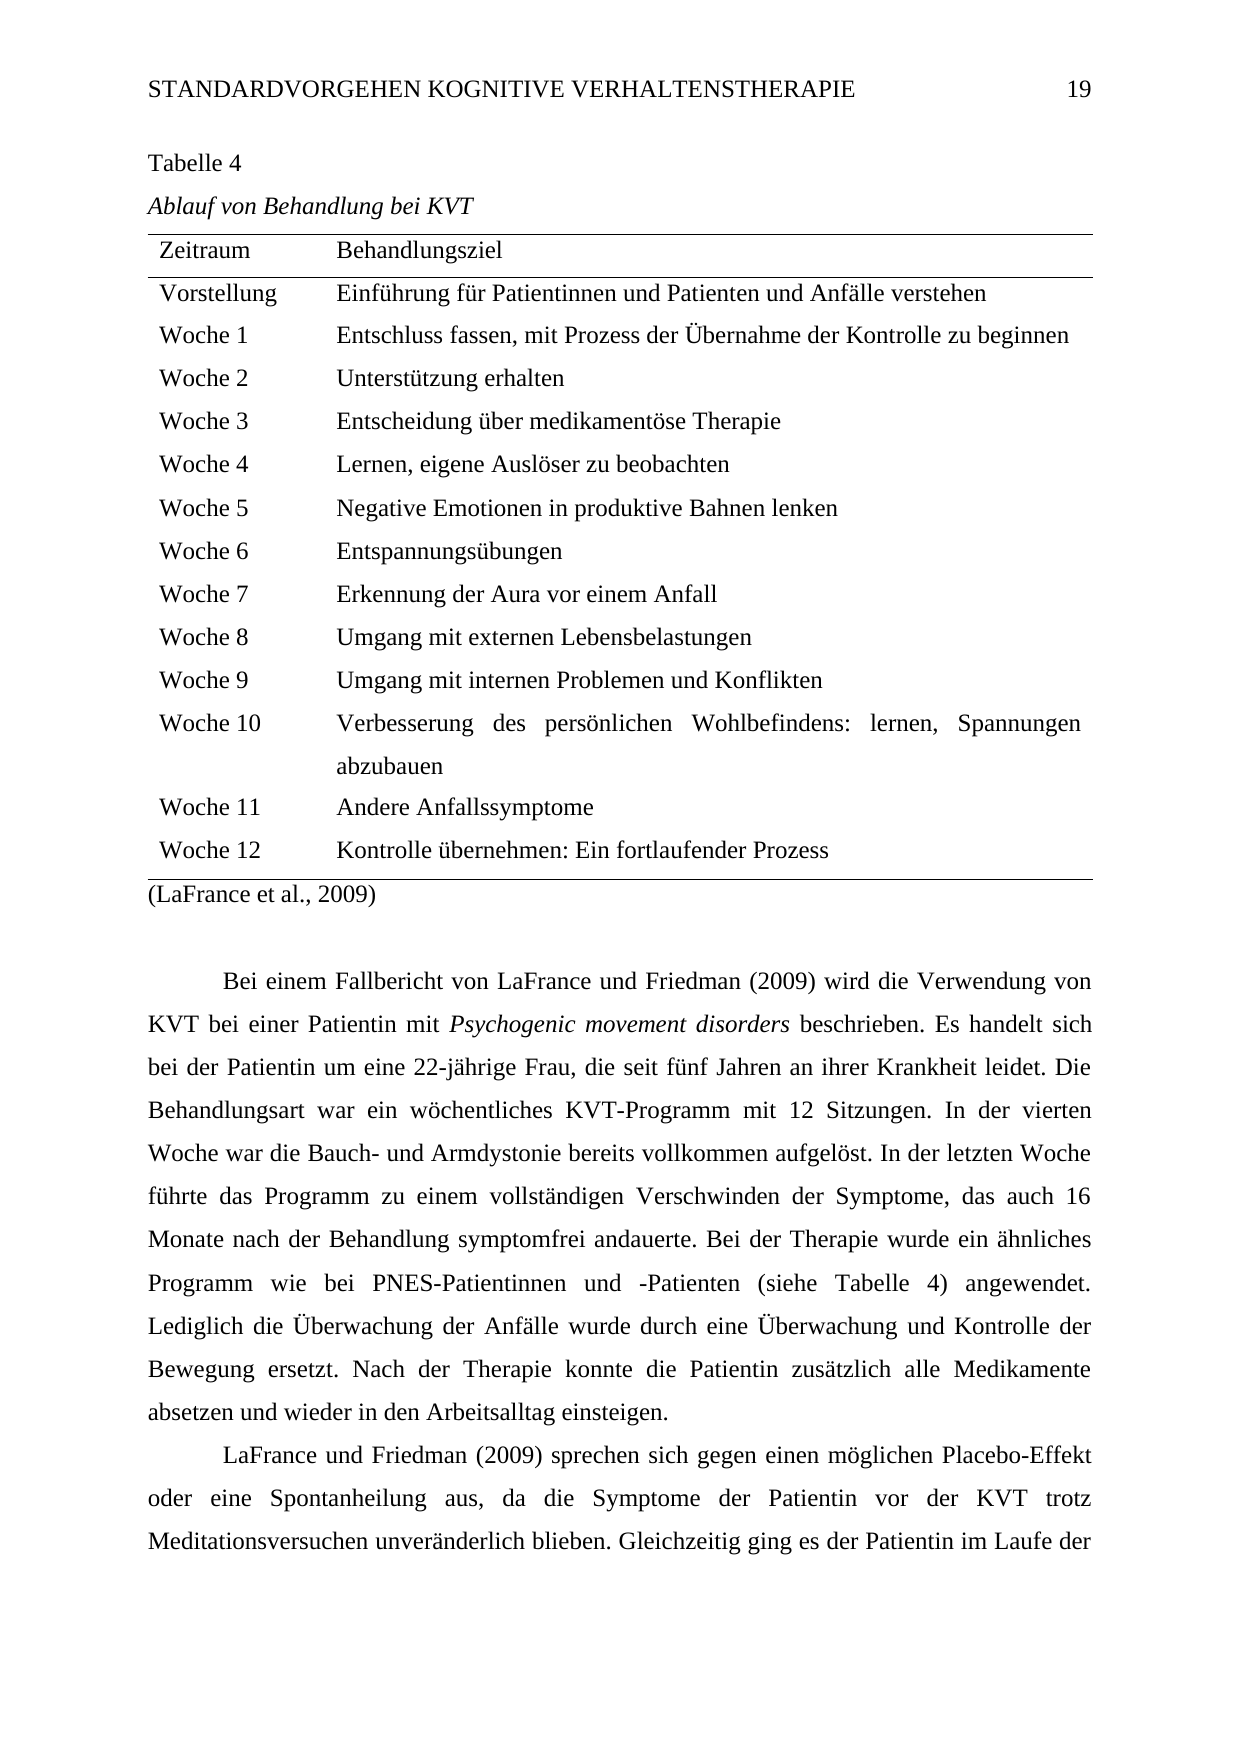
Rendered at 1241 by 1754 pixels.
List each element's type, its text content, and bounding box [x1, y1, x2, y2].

table_cell Woche 9 [148, 665, 325, 708]
table_cell Verbesserung des persönlichen Wohlbefindens: lernen, Spannungen abzubauen [325, 708, 1093, 792]
table_cell Woche 1 [148, 320, 325, 363]
table_cell Vorstellung [148, 278, 325, 320]
table_cell Kontrolle übernehmen: Ein fortlaufender Prozess [325, 835, 1093, 878]
table_cell Woche 3 [148, 406, 325, 449]
table_cell Entspannungsübungen [325, 536, 1093, 579]
table_header Behandlungsziel [325, 235, 1093, 277]
text Tabelle 4 Ablauf von Behandlung bei KVT [148, 148, 1092, 219]
table_header Zeitraum [148, 235, 325, 277]
table_cell Woche 12 [148, 835, 325, 878]
text Bei einem Fallbericht von LaFrance und Friedman (2009) wird die Verwendung von KVT bei einer Patientin mit Psychogenic movement disorders beschrieben. Es handelt sich bei der Patientin um eine 22-jährige Frau, die seit fünf Jahren an ihrer Krankheit leidet. Die Behandlungsart war ein wöchentliches KVT-Programm mit 12 Sitzungen. In der vierten Woche war die Bauch- und Armdystonie bereits vollkommen aufgelöst. In der letzten Woche führte das Programm zu einem vollständigen Verschwinden der Symptome, das auch 16 Monate nach der Behandlung symptomfrei andauerte. Bei der Therapie wurde ein ähnliches Programm wie bei PNES-Patientinnen und -Patienten (siehe Tabelle 4) angewendet. Lediglich die Überwachung der Anfälle wurde durch eine Überwachung und Kontrolle der Bewegung ersetzt. Nach der Therapie konnte die Patientin zusätzlich alle Medikamente absetzen und wieder in den Arbeitsalltag einsteigen. [148, 966, 1092, 1426]
table_cell Unterstützung erhalten [325, 363, 1093, 406]
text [148, 1440, 1092, 1555]
table_cell Woche 11 [148, 792, 325, 835]
table_cell Woche 7 [148, 579, 325, 622]
table_cell Entscheidung über medikamentöse Therapie [325, 406, 1093, 449]
text (LaFrance et al., 2009) [148, 880, 1092, 908]
table_cell Woche 8 [148, 622, 325, 665]
table_cell Erkennung der Aura vor einem Anfall [325, 579, 1093, 622]
table_cell Umgang mit externen Lebensbelastungen [325, 622, 1093, 665]
table_cell Woche 6 [148, 536, 325, 579]
table_cell Negative Emotionen in produktive Bahnen lenken [325, 493, 1093, 536]
table_cell Andere Anfallssymptome [325, 792, 1093, 835]
table_cell Umgang mit internen Problemen und Konflikten [325, 665, 1093, 708]
table_cell Woche 5 [148, 493, 325, 536]
table_cell Entschluss fassen, mit Prozess der Übernahme der Kontrolle zu beginnen [325, 320, 1093, 363]
table_cell Lernen, eigene Auslöser zu beobachten [325, 450, 1093, 493]
table_cell Woche 4 [148, 450, 325, 493]
table_cell Woche 2 [148, 363, 325, 406]
table_cell Einführung für Patientinnen und Patienten und Anfälle verstehen [325, 278, 1093, 320]
table_cell Woche 10 [148, 708, 325, 792]
